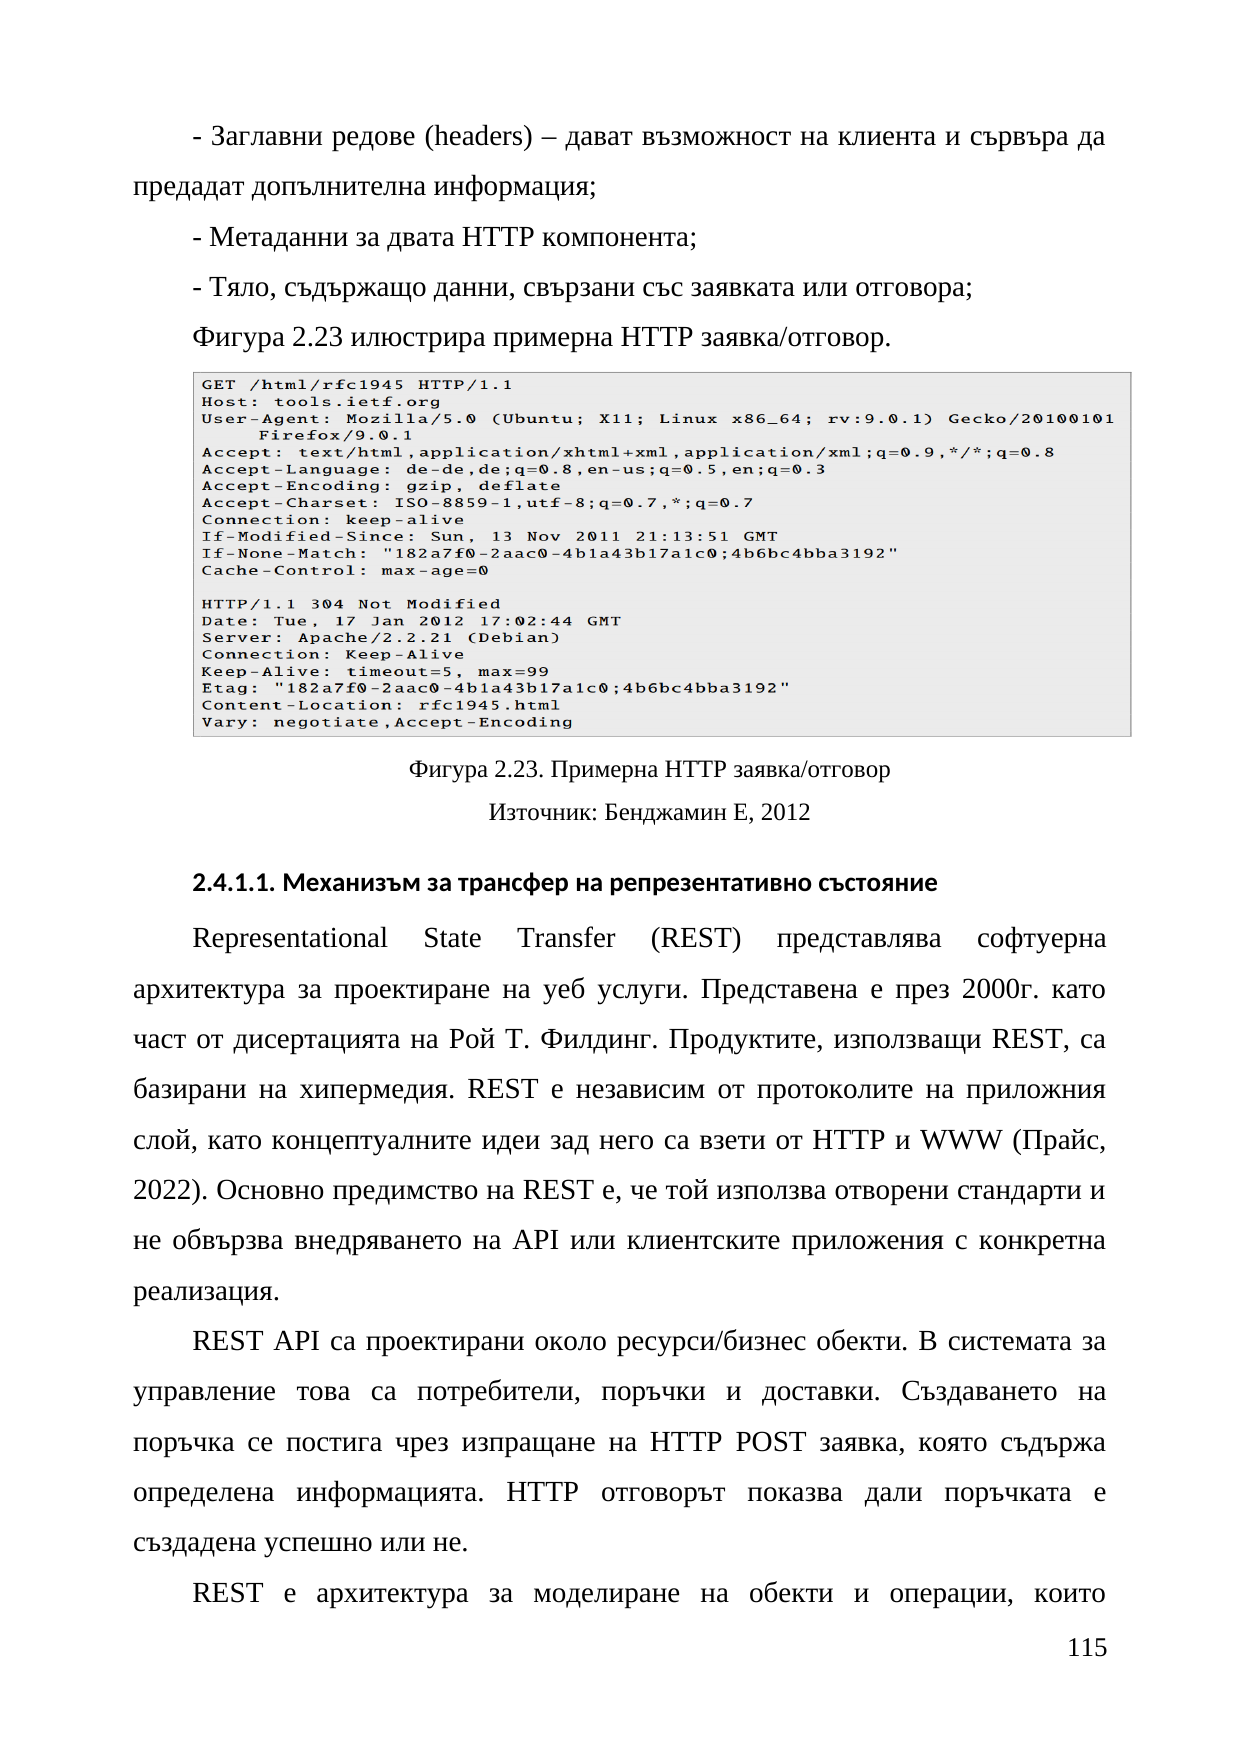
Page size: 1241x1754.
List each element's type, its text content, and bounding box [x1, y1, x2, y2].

text - Заглавни редове (headers) – дават възможност на клиента и сървъра да предадат допълнителна информация; [133, 118, 1107, 202]
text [133, 1575, 1107, 1608]
text - Тяло, съдържащо данни, свързани със заявката или отговора; [133, 269, 1107, 303]
text Фигура 2.23. Примерна HTTP заявка/отговор [133, 754, 1107, 782]
subtitle 2.4.1.1. Механизъм за трансфер на репрезентативно състояние [133, 865, 1107, 898]
text Източник: Бенджамин Е, 2012 [133, 797, 1107, 826]
text Representational State Transfer (REST) представлява софтуерна архитектура за проектиране на уеб услуги. Представена е през 2000г. като част от дисертацията на Рой Т. Филдинг. Продуктите, използващи REST, са базирани на хипермедия. REST е независим от протоколите на приложния слой, като концептуалните идеи зад него са взети от HTTP и WWW (Прайс, 2022). Основно предимство на REST е, че той използва отворени стандарти и не обвързва внедряването на API или клиентските приложения с конкретна реализация. [133, 921, 1107, 1306]
text REST API са проектирани около ресурси/бизнес обекти. В системата за управление това са потребители, поръчки и доставки. Създаването на поръчка се постига чрез изпращане на HTTP POST заявка, която съдържа определена информацията. HTTP отговорът показва дали поръчката е създадена успешно или не. [133, 1323, 1107, 1558]
text - Метаданни за двата HTTP компонента; [133, 219, 1107, 252]
picture [192, 369, 1133, 737]
text Фигура 2.23 илюстрира примерна HTTP заявка/отговор. [133, 319, 1107, 353]
